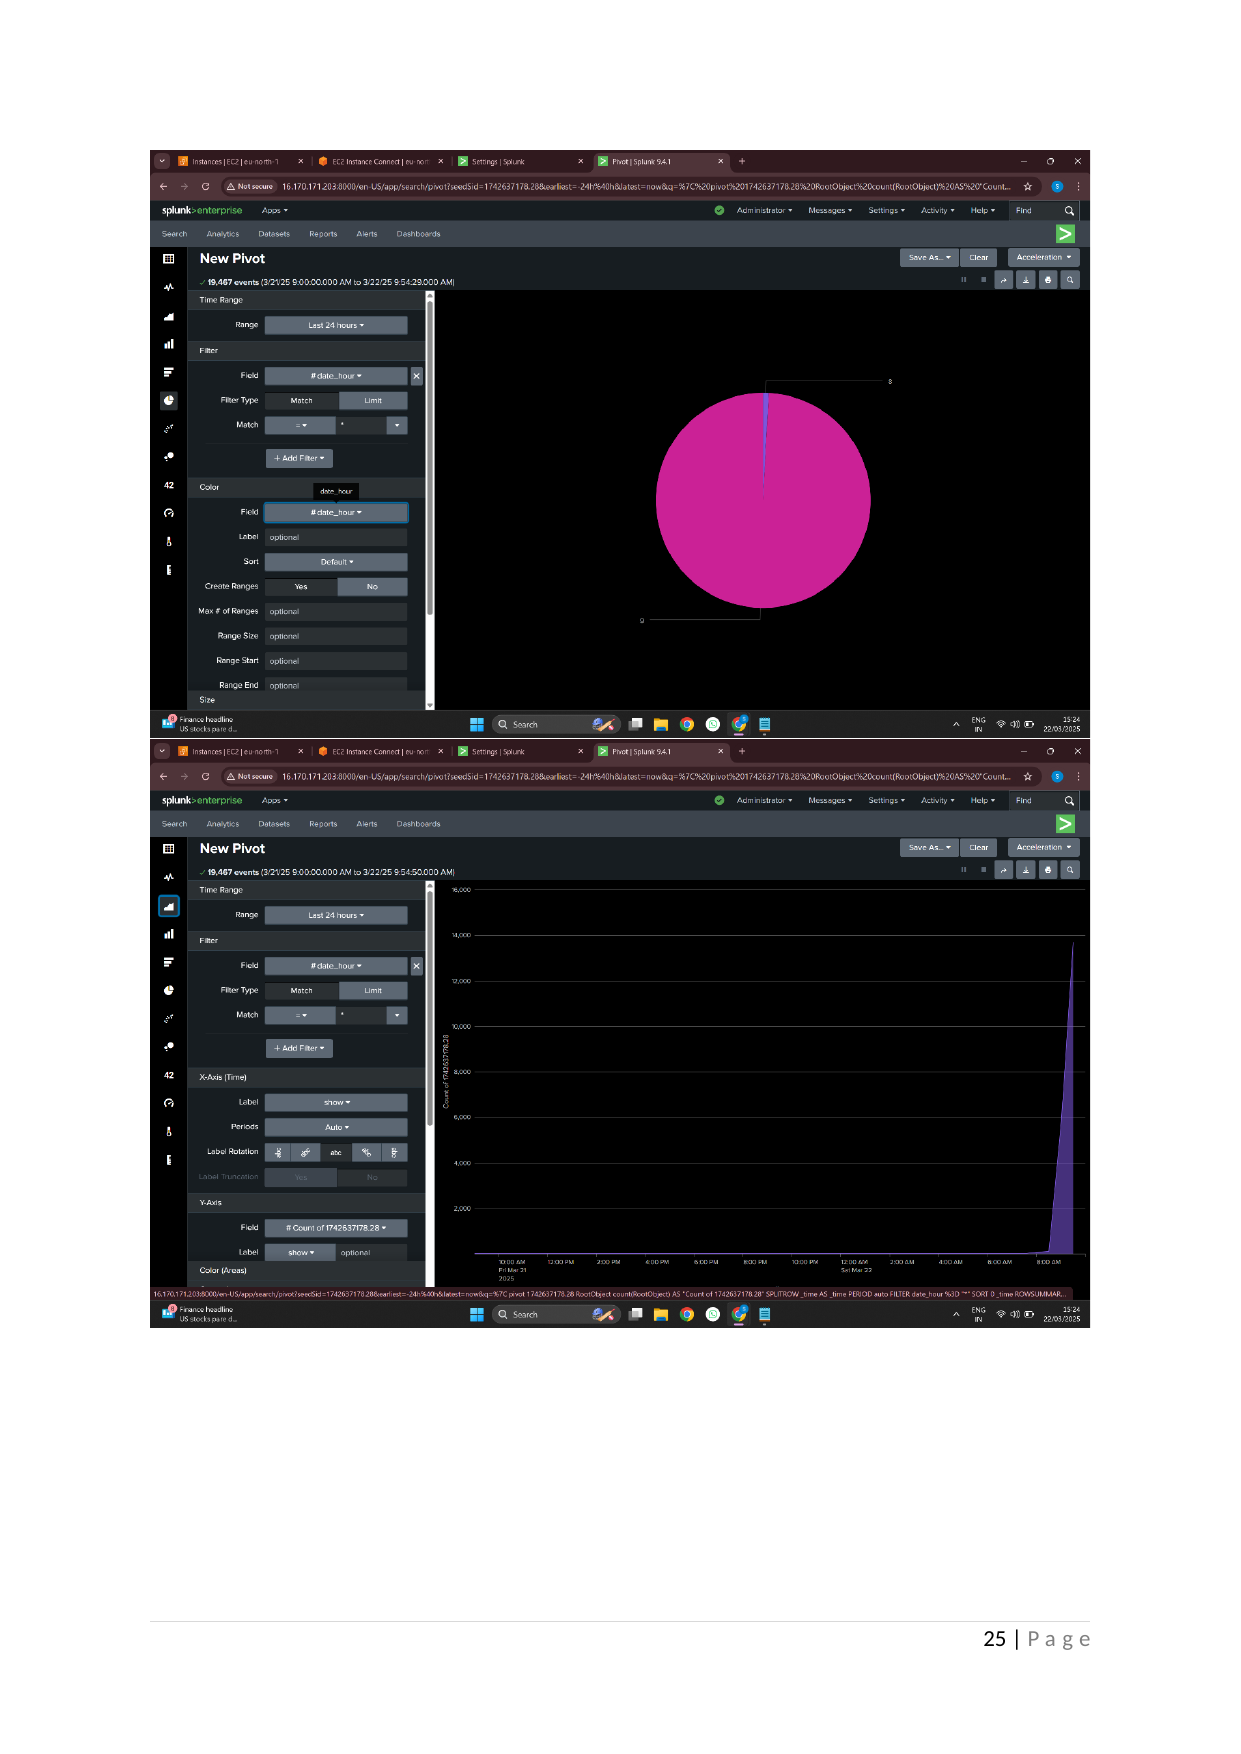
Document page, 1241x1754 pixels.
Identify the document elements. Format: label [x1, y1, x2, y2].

picture [150, 150, 1091, 738]
picture [150, 739, 1091, 1328]
